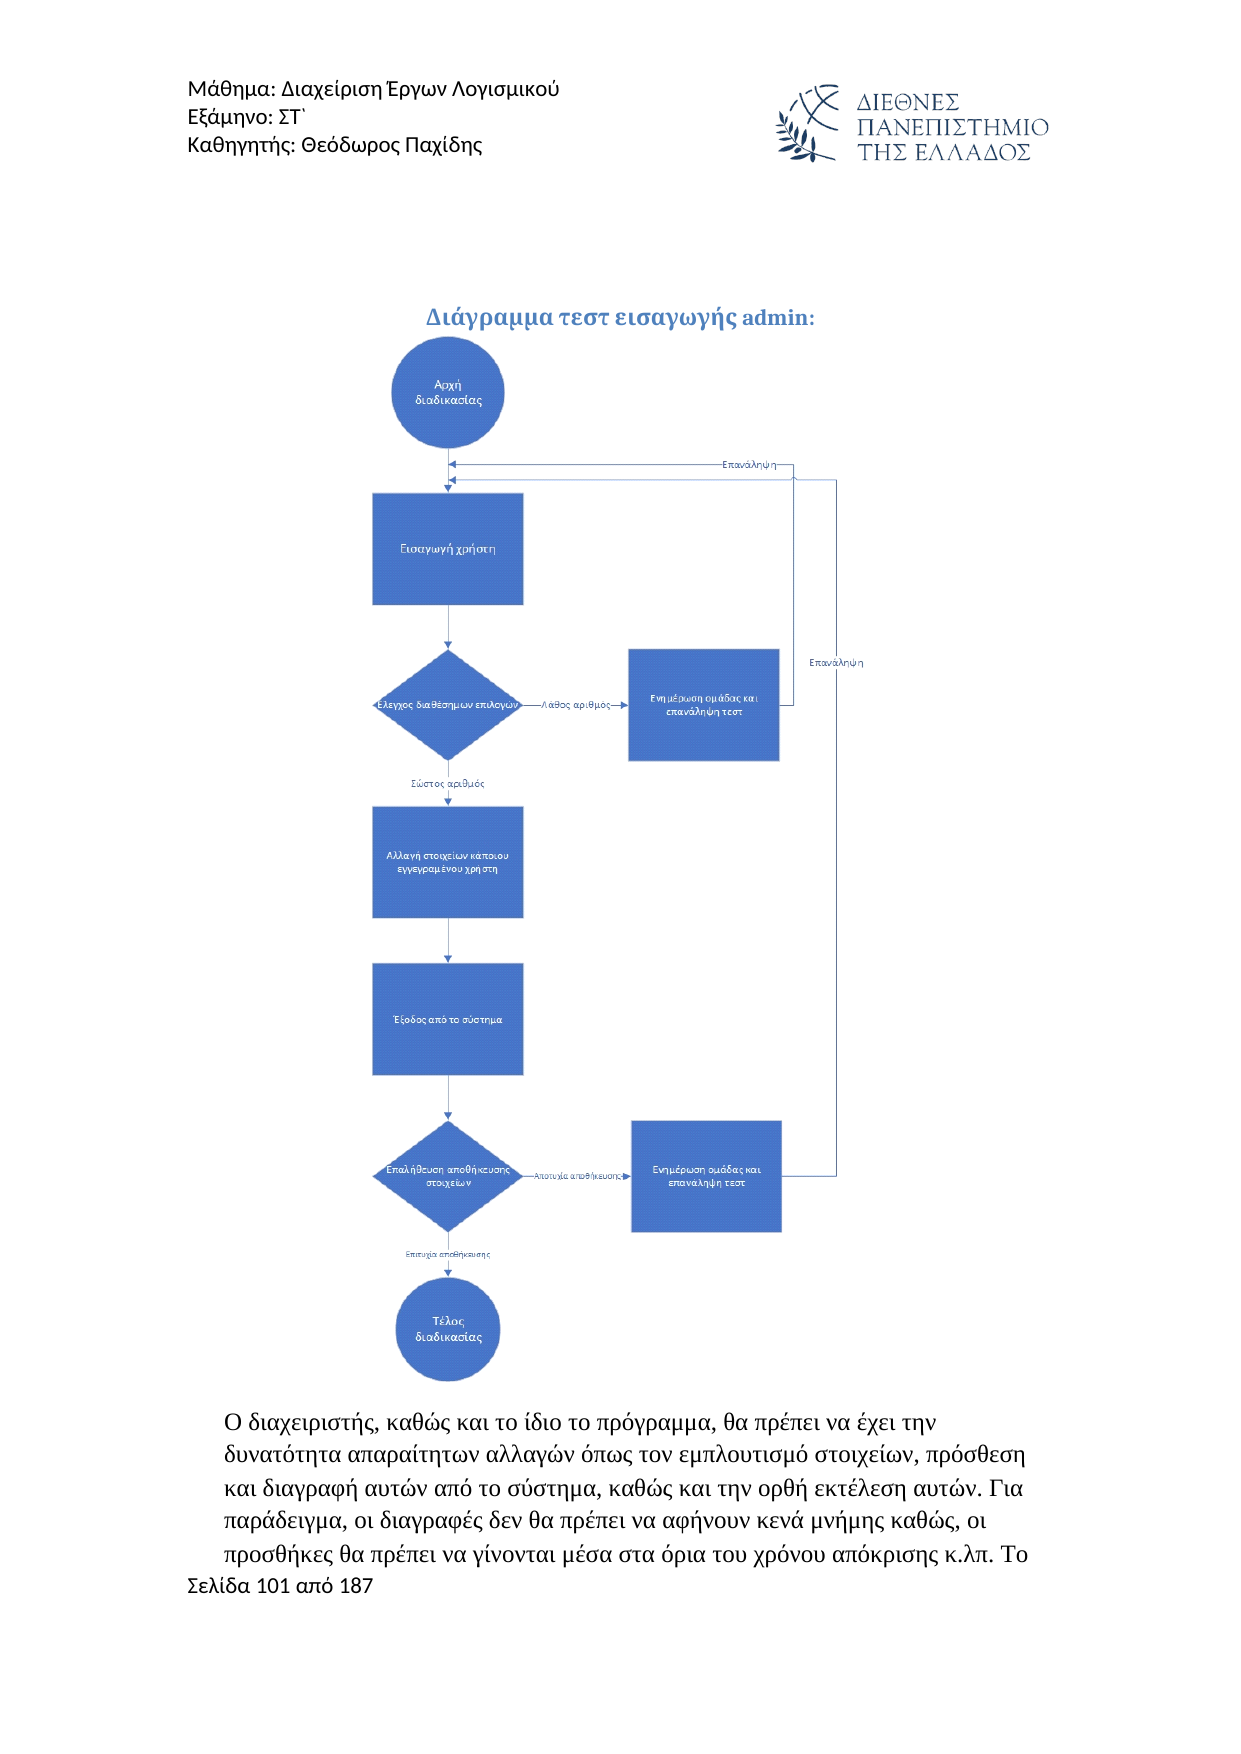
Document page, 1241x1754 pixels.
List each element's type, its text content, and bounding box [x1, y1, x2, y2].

subtitle Διάγραμμα τεστ εισαγωγής admin: [187, 305, 1053, 331]
picture [371, 335, 869, 1382]
picture [752, 73, 1073, 174]
